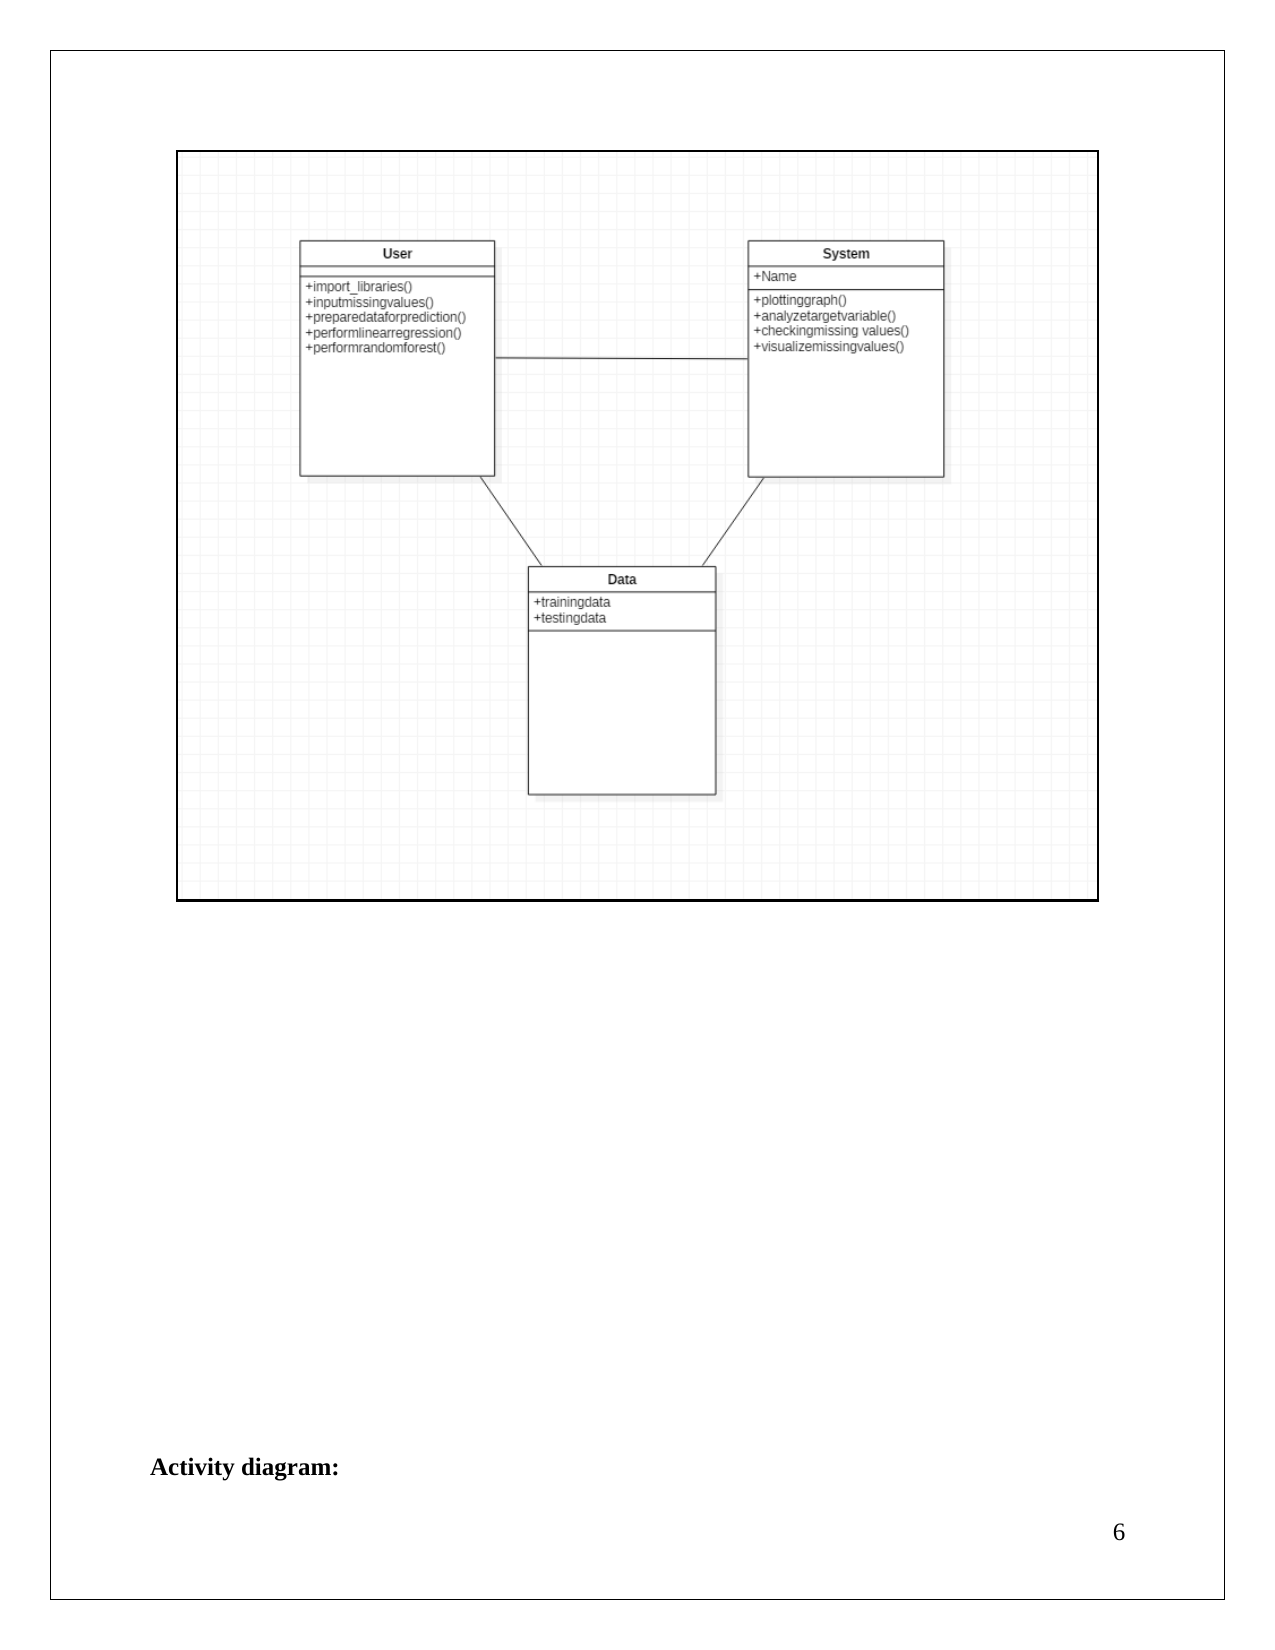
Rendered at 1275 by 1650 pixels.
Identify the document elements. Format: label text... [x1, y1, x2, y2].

picture [178, 152, 1097, 899]
text Activity diagram: [150, 1452, 1125, 1481]
